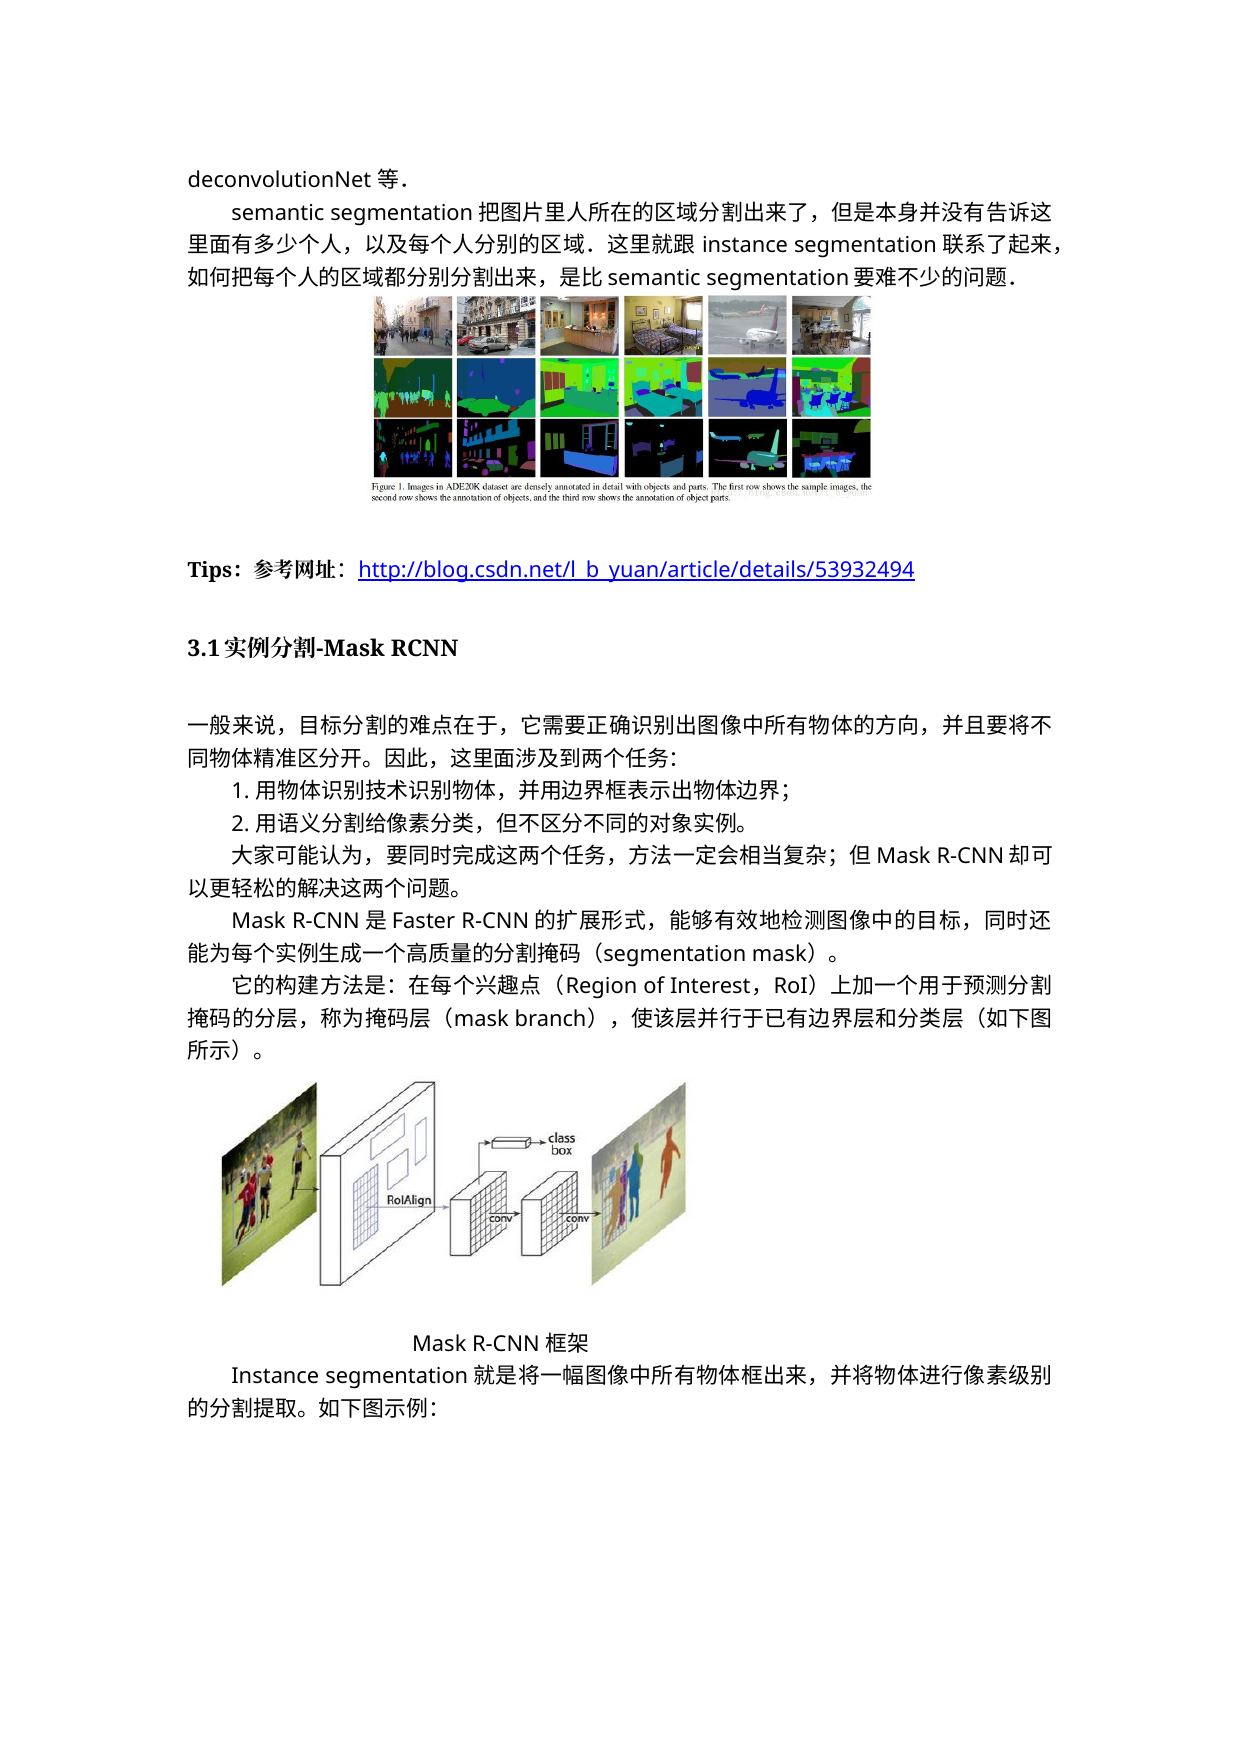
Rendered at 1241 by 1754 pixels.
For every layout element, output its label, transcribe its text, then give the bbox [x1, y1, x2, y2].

list 2. 用语义分割给像素分类，但不区分不同的对象实例。 [187, 805, 1053, 838]
list 它的构建方法是：在每个兴趣点（Region of Interest，RoI）上加一个用于预测分割掩码的分层，称为掩码层（mask branch），使该层并行于已有边界层和分类层（如下图所示）。 [187, 968, 1053, 1065]
list Mask R-CNN是Faster R-CNN的扩展形式，能够有效地检测图像中的目标，同时还能为每个实例生成一个高质量的分割掩码（segmentation mask）。 [187, 903, 1053, 968]
list Instance segmentation就是将一幅图像中所有物体框出来，并将物体进行像素级别的分割提取。如下图示例： [187, 1358, 1053, 1423]
text 一般来说，目标分割的难点在于，它需要正确识别出图像中所有物体的方向，并且要将不同物体精准区分开。因此，这里面涉及到两个任务： [187, 708, 1053, 773]
list semantic segmentation把图片里人所在的区域分割出来了，但是本身并没有告诉这里面有多少个人，以及每个人分别的区域．这里就跟instance segmentation联系了起来，如何把每个人的区域都分别分割出来，是比semantic segmentation要难不少的问题． [187, 194, 1053, 292]
subtitle 3.1实例分割-Mask RCNN [187, 614, 1053, 679]
picture [366, 292, 874, 503]
list Tips：参考网址：http://blog.csdn.net/l_b_yuan/article/details/53932494 [187, 552, 1053, 584]
list 大家可能认为，要同时完成这两个任务，方法一定会相当复杂；但Mask R-CNN却可以更轻松的解决这两个问题。 [187, 838, 1053, 903]
text Mask R-CNN 框架 [362, 1325, 1053, 1358]
list 1. 用物体识别技术识别物体，并用边界框表示出物体边界； [187, 773, 1053, 805]
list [187, 162, 1053, 194]
picture [187, 1068, 718, 1322]
